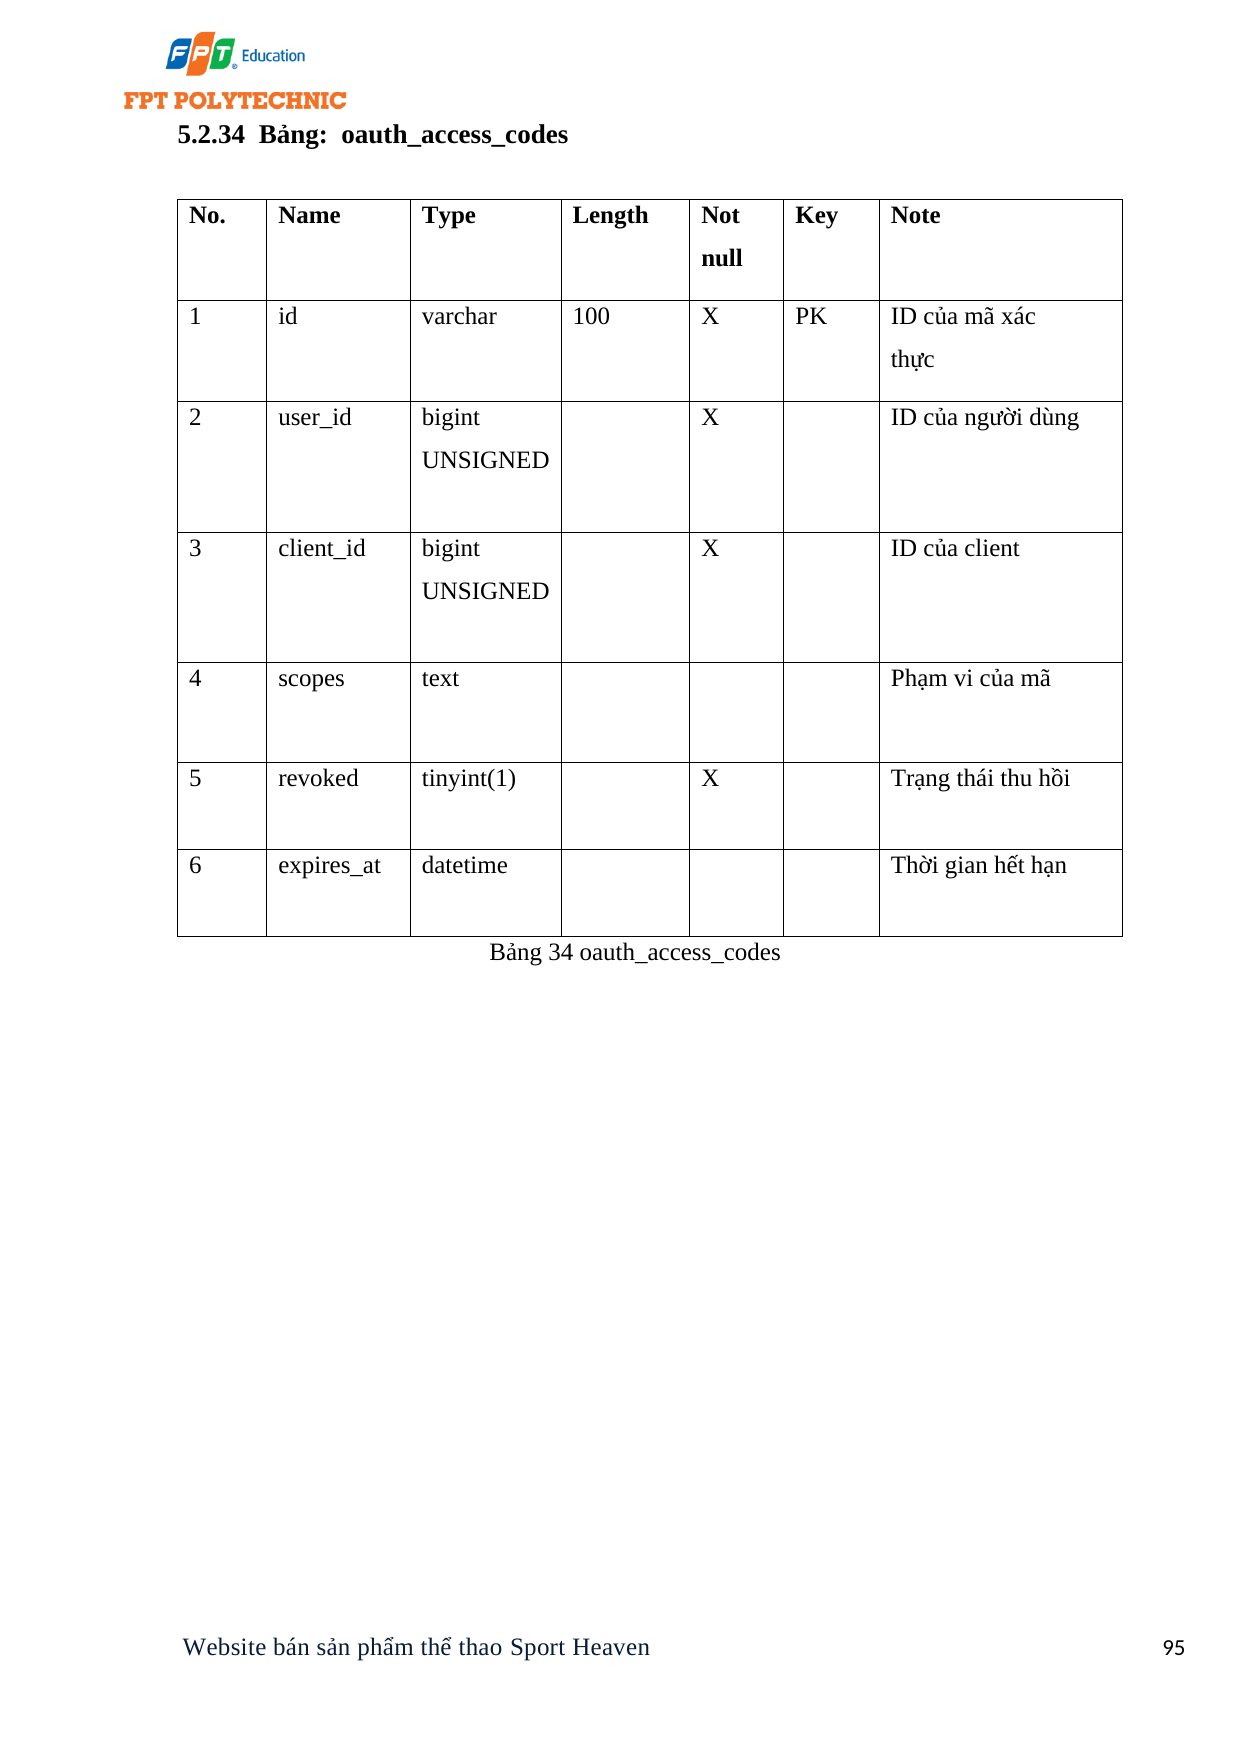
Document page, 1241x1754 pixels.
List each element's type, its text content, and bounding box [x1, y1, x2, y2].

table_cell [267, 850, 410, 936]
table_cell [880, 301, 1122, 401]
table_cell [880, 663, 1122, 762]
text Bảng 34 oauth_access_codes [177, 937, 1092, 966]
subtitle Bảng: oauth_access_codes [177, 118, 1092, 149]
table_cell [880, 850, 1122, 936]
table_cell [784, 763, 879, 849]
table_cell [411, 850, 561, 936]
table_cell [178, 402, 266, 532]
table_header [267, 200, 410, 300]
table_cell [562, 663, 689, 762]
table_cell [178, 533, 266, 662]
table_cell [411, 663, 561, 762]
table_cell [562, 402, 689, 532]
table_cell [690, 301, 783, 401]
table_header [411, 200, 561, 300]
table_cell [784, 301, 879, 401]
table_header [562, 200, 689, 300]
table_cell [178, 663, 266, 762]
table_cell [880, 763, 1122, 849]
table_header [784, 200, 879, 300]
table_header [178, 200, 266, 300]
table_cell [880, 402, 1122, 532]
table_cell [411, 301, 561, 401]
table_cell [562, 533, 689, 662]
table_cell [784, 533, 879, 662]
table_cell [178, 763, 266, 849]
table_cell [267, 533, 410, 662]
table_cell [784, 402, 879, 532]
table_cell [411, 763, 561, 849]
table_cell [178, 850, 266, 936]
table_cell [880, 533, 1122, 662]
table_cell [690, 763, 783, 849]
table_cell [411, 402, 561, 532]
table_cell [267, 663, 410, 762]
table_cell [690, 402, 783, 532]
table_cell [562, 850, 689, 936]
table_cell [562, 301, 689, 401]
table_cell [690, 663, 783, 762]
picture [116, 24, 354, 116]
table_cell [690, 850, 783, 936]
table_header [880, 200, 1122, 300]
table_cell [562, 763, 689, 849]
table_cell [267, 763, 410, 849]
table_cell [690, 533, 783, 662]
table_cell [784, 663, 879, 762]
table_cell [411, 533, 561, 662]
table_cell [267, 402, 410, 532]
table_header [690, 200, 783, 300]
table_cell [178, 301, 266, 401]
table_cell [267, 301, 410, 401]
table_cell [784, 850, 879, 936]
